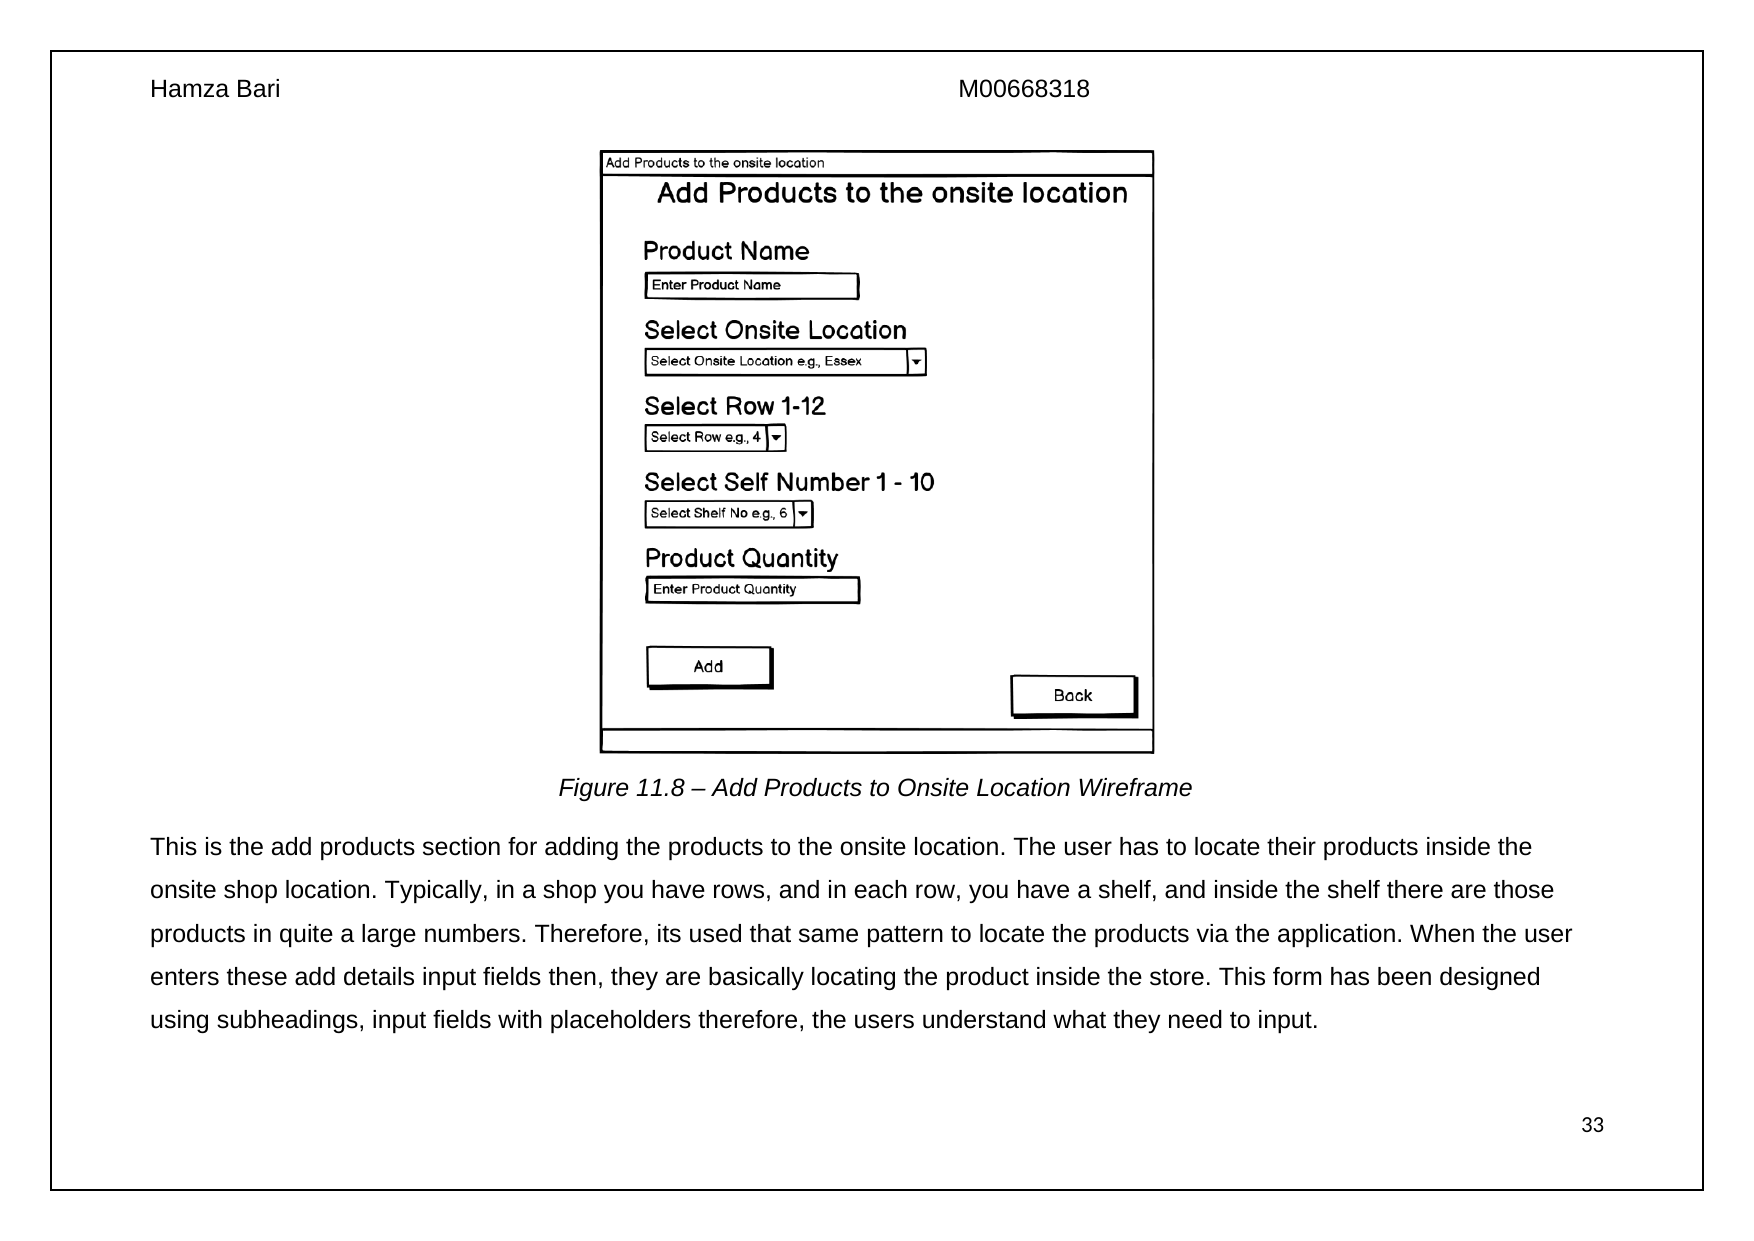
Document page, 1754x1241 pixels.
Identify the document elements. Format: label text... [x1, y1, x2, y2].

picture [599, 150, 1155, 754]
text This is the add products section for adding the products to the onsite location. The user has to locate their products inside the onsite shop location. Typically, in a shop you have rows, and in each row, you have a shelf, and inside the shelf there are those products in quite a large numbers. Therefore, its used that same pattern to locate the products via the application. When the user enters these add details input fields then, they are basically locating the product inside the store. This form has been designed using subheadings, input fields with placeholders therefore, the users understand what they need to input. [150, 832, 1604, 1034]
text Figure 11.8 – Add Products to Onsite Location Wireframe [150, 773, 1604, 801]
